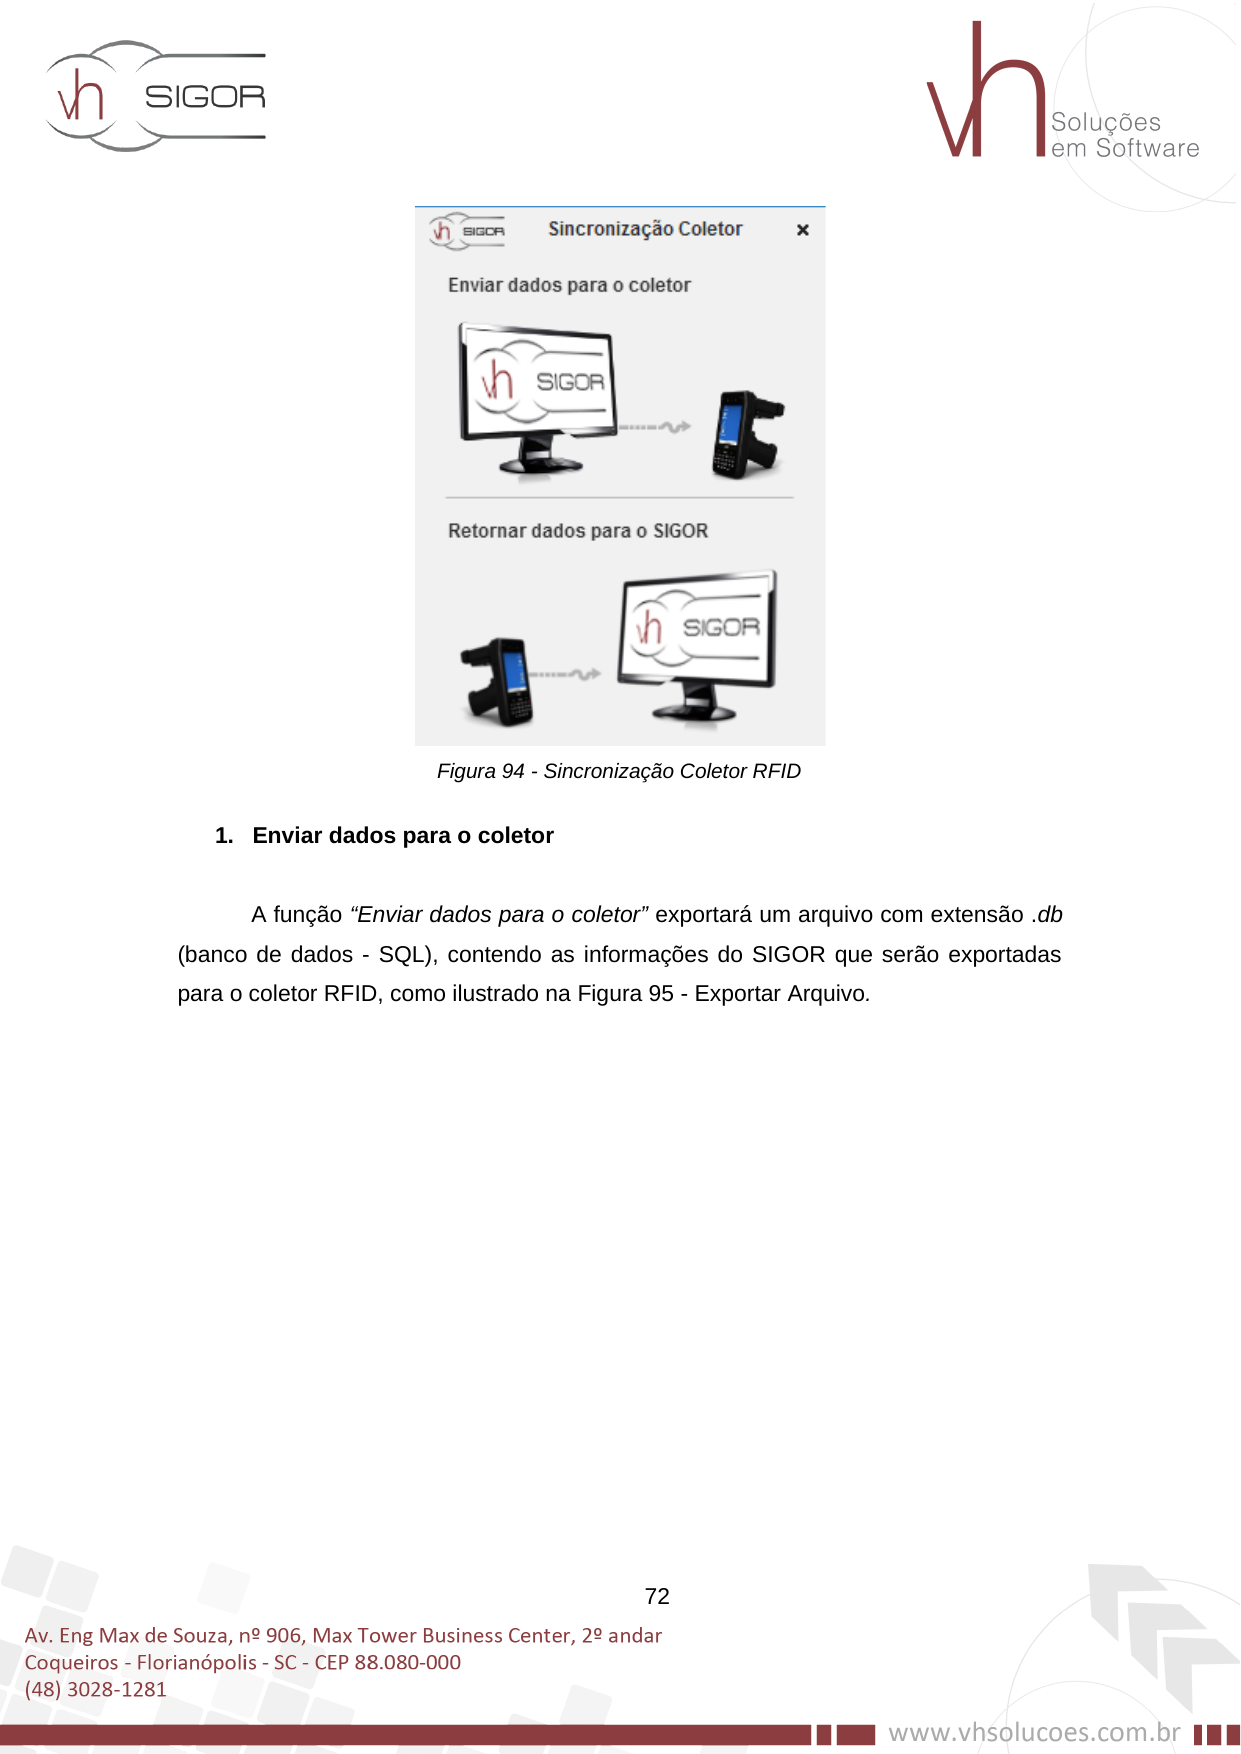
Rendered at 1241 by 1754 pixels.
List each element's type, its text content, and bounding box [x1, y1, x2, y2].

picture [0, 1545, 1241, 1754]
picture [414, 206, 826, 746]
list Enviar dados para o coletor [215, 822, 1063, 849]
text Figura 94 - Sincronização Coletor RFID [177, 759, 1063, 783]
picture [926, 3, 1236, 212]
text A função “Enviar dados para o coletor” exportará um arquivo com extensão .db (banco de dados - SQL), contendo as informações do SIGOR que serão exportadas para o coletor RFID, como ilustrado na Figura 95 - Exportar Arquivo. [177, 901, 1063, 1007]
picture [45, 40, 266, 152]
